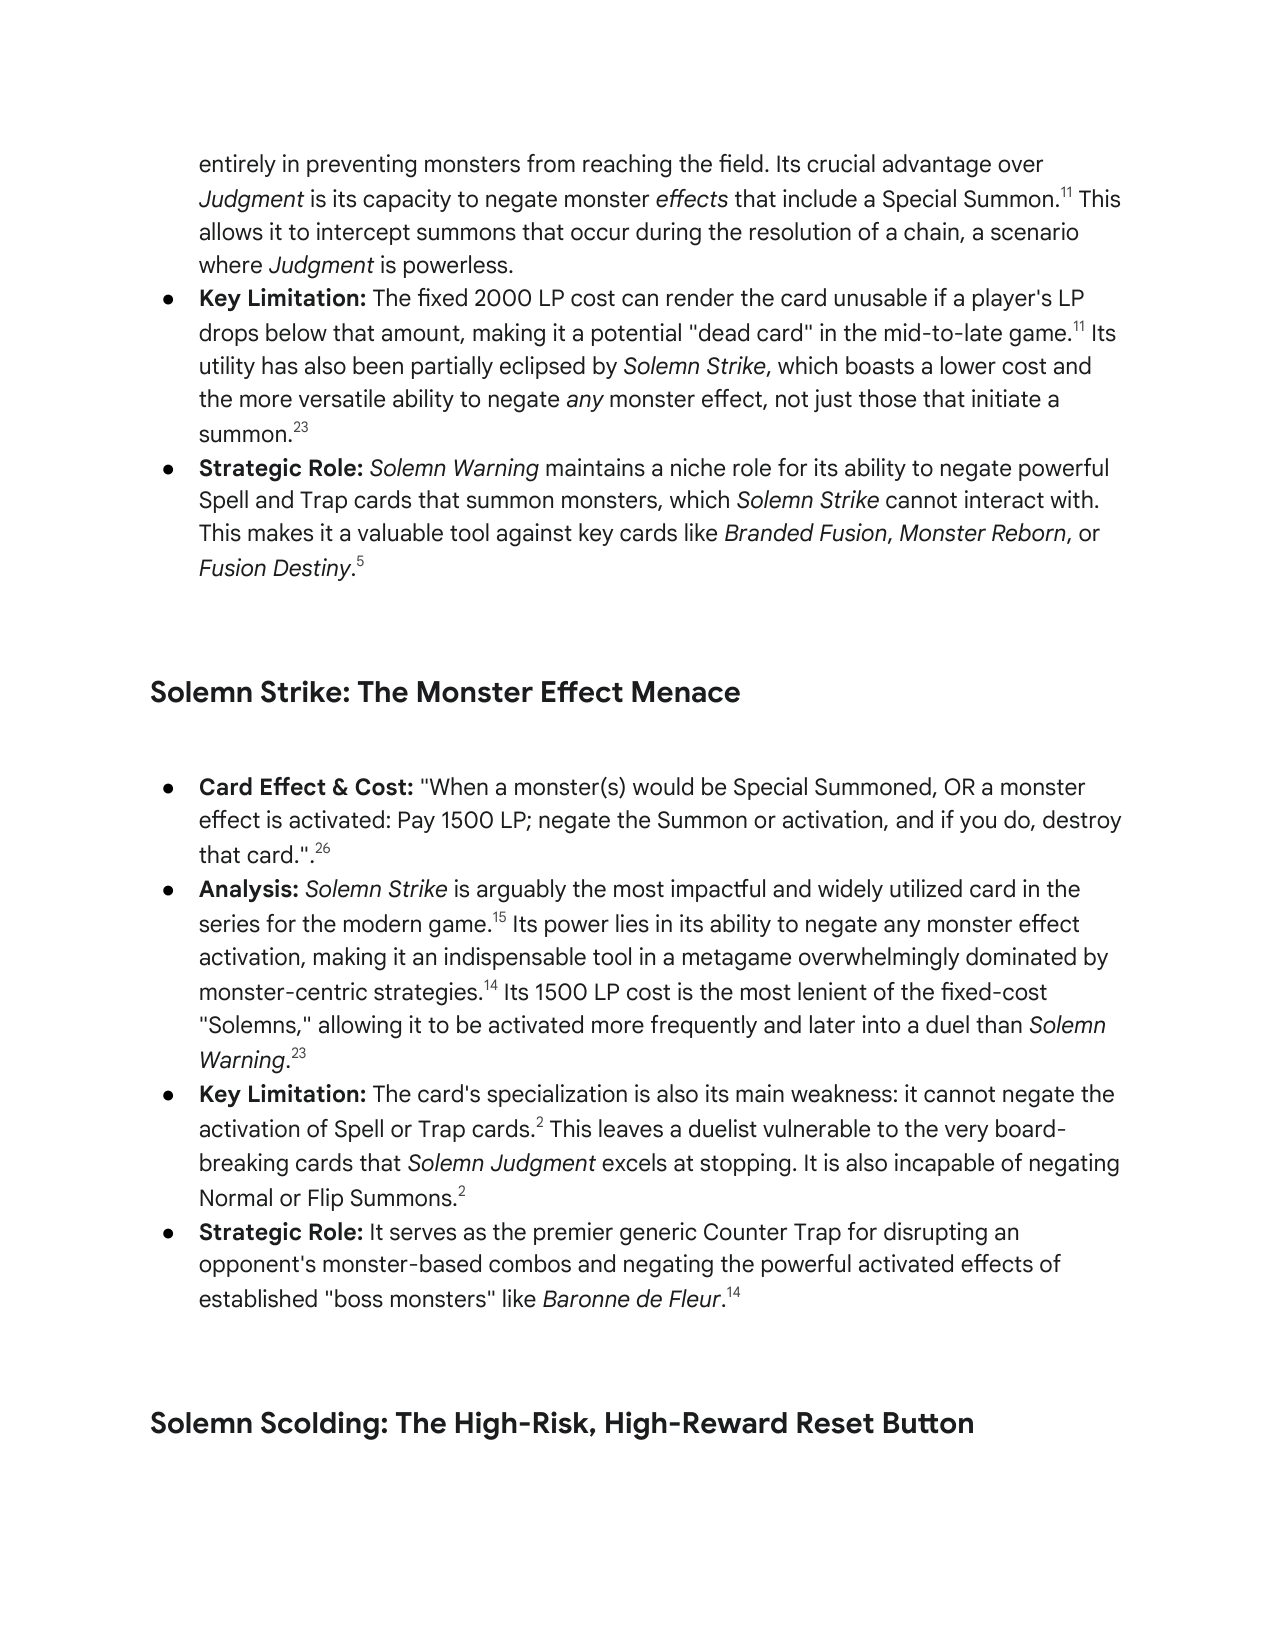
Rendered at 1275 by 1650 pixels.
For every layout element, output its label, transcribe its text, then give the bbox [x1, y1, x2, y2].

subtitle Solemn Strike: The Monster Effect Menace [150, 674, 1125, 710]
list Card Effect & Cost: "When a monster(s) would be Special Summoned, OR a monster effect is activated: Pay 1500 LP; negate the Summon or activation, and if you do, destroy that card.".26 [161, 773, 1125, 870]
list Key Limitation: The card's specialization is also its main weakness: it cannot negate the activation of Spell or Trap cards.2 This leaves a duelist vulnerable to the very board-breaking cards that Solemn Judgment excels at stopping. It is also incapable of negating Normal or Flip Summons.2 [161, 1081, 1125, 1213]
list Strategic Role: Solemn Warning maintains a niche role for its ability to negate powerful Spell and Trap cards that summon monsters, which Solemn Strike cannot interact with. This makes it a valuable tool against key cards like Branded Fusion, Monster Reborn, or Fusion Destiny.5 [161, 454, 1125, 584]
subtitle Solemn Scolding: The High-Risk, High-Reward Reset Button [150, 1405, 1125, 1442]
list Key Limitation: The fixed 2000 LP cost can render the card unusable if a player's LP drops below that amount, making it a potential "dead card" in the mid-to-late game.11 Its utility has also been partially eclipsed by Solemn Strike, which boasts a lower cost and the more versatile ability to negate any monster effect, not just those that initiate a summon.23 [161, 284, 1125, 449]
list Strategic Role: It serves as the premier generic Counter Trap for disrupting an opponent's monster-based combos and negating the powerful activated effects of established "boss monsters" like Baronne de Fleur.14 [161, 1218, 1125, 1315]
list Analysis: Solemn Strike is arguably the most impactful and widely utilized card in the series for the modern game.15 Its power lies in its ability to negate any monster effect activation, making it an indispensable tool in a metagame overwhelmingly dominated by monster-centric strategies.14 Its 1500 LP cost is the most lenient of the fixed-cost "Solemns," allowing it to be activated more frequently and later into a duel than Solemn Warning.23 [161, 875, 1125, 1076]
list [161, 150, 1125, 280]
